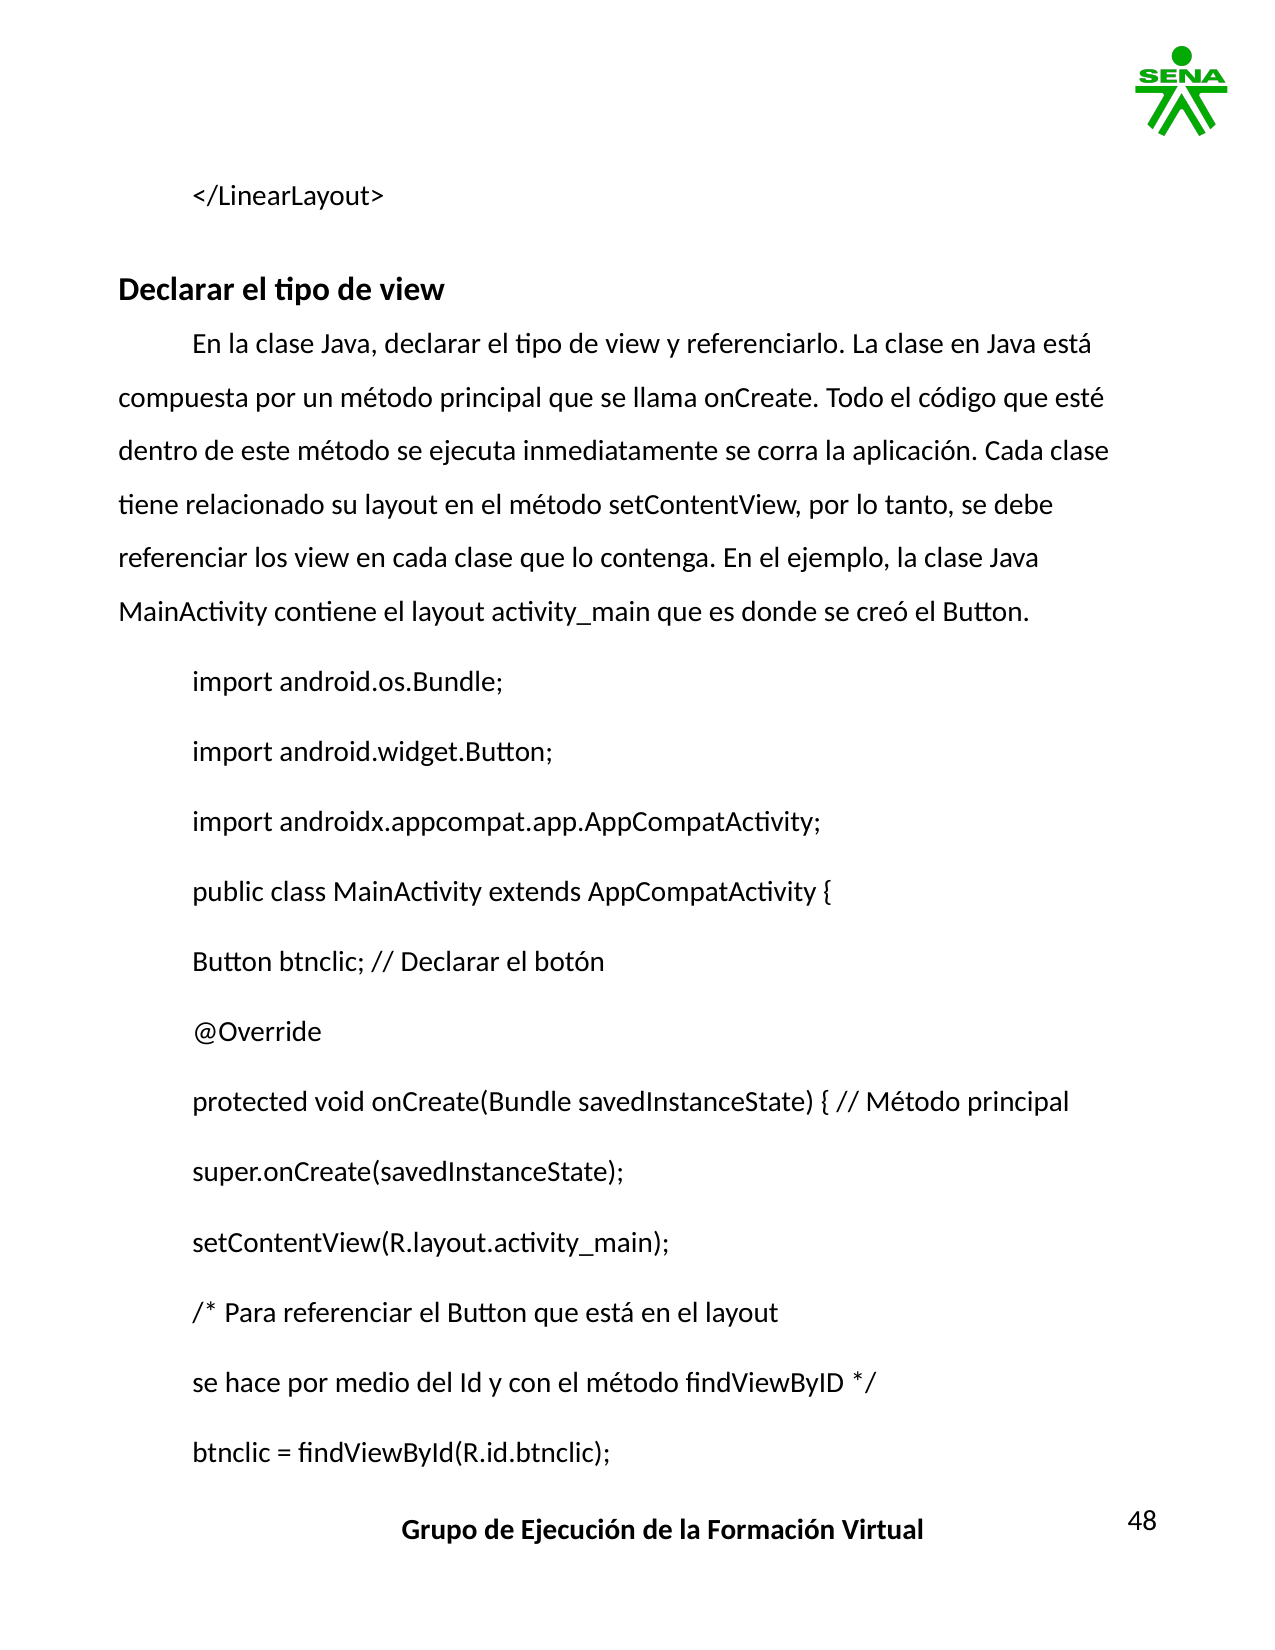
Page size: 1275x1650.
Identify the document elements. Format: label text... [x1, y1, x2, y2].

text @Override [118, 1013, 1157, 1049]
picture [1135, 46, 1228, 136]
text protected void onCreate(Bundle savedInstanceState) { // Método principal [118, 1083, 1157, 1119]
text btnclic = findViewById(R.id.btnclic); [118, 1434, 1157, 1469]
text </LinearLayout> [118, 177, 1157, 213]
text super.onCreate(savedInstanceState); [118, 1153, 1157, 1189]
text Button btnclic; // Declarar el botón [118, 943, 1157, 979]
text import android.os.Bundle; [118, 663, 1157, 698]
text setContentView(R.layout.activity_main); [118, 1224, 1157, 1259]
text En la clase Java, declarar el tipo de view y referenciarlo. La clase en Java está compuesta por un método principal que se llama onCreate. Todo el código que esté dentro de este método se ejecuta inmediatamente se corra la aplicación. Cada clase tiene relacionado su layout en el método setContentView, por lo tanto, se debe referenciar los view en cada clase que lo contenga. En el ejemplo, la clase Java MainActivity contiene el layout activity_main que es donde se creó el Button. [118, 326, 1157, 628]
text /* Para referenciar el Button que está en el layout [118, 1294, 1157, 1329]
subtitle Declarar el tipo de view [118, 268, 1157, 309]
text se hace por medio del Id y con el método findViewByID */ [118, 1364, 1157, 1399]
text import android.widget.Button; [118, 733, 1157, 768]
text public class MainActivity extends AppCompatActivity { [118, 873, 1157, 909]
text import androidx.appcompat.app.AppCompatActivity; [118, 803, 1157, 839]
